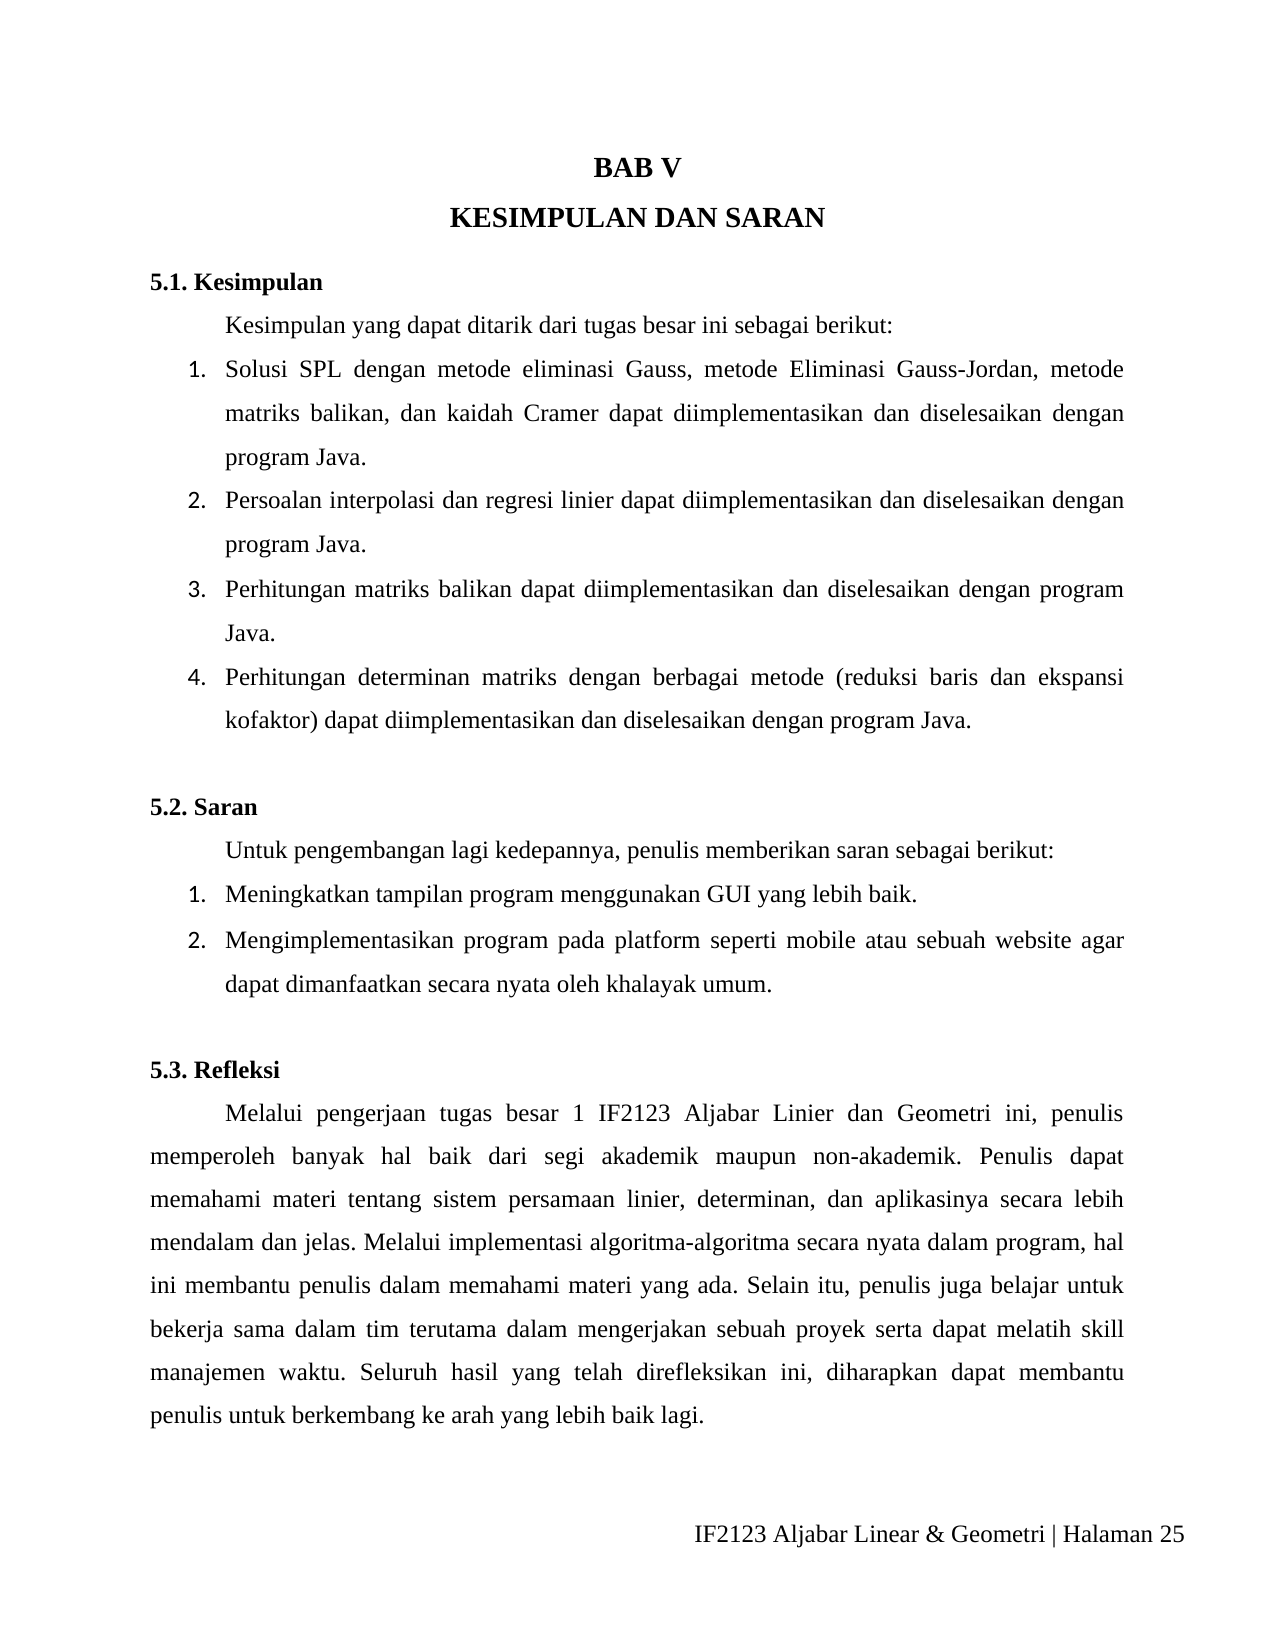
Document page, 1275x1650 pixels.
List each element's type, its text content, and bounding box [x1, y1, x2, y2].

list Solusi SPL dengan metode eliminasi Gauss, metode Eliminasi Gauss-Jordan, metode matriks balikan, dan kaidah Cramer dapat diimplementasikan dan diselesaikan dengan program Java. [187, 353, 1125, 470]
text Untuk pengembangan lagi kedepannya, penulis memberikan saran sebagai berikut: [150, 835, 1125, 864]
list Persoalan interpolasi dan regresi linier dapat diimplementasikan dan diselesaikan dengan program Java. [187, 485, 1125, 558]
text Kesimpulan yang dapat ditarik dari tugas besar ini sebagai berikut: [150, 310, 1125, 339]
text 5.3. Refleksi [150, 1055, 1125, 1084]
text BAB V KESIMPULAN DAN SARAN [150, 150, 1125, 234]
text 5.2. Saran [150, 792, 1125, 821]
list Perhitungan matriks balikan dapat diimplementasikan dan diselesaikan dengan program Java. [187, 573, 1125, 646]
list Meningkatkan tampilan program menggunakan GUI yang lebih baik. [187, 878, 1125, 909]
list Perhitungan determinan matriks dengan berbagai metode (reduksi baris dan ekspansi kofaktor) dapat diimplementasikan dan diselesaikan dengan program Java. [187, 661, 1125, 734]
text Melalui pengerjaan tugas besar 1 IF2123 Aljabar Linier dan Geometri ini, penulis memperoleh banyak hal baik dari segi akademik maupun non-akademik. Penulis dapat memahami materi tentang sistem persamaan linier, determinan, dan aplikasinya secara lebih mendalam dan jelas. Melalui implementasi algoritma-algoritma secara nyata dalam program, hal ini membantu penulis dalam memahami materi yang ada. Selain itu, penulis juga belajar untuk bekerja sama dalam tim terutama dalam mengerjakan sebuah proyek serta dapat melatih skill manajemen waktu. Seluruh hasil yang telah direfleksikan ini, diharapkan dapat membantu penulis untuk berkembang ke arah yang lebih baik lagi. [150, 1098, 1125, 1429]
list Mengimplementasikan program pada platform seperti mobile atau sebuah website agar dapat dimanfaatkan secara nyata oleh khalayak umum. [187, 924, 1125, 997]
text 5.1. Kesimpulan [150, 267, 1125, 296]
